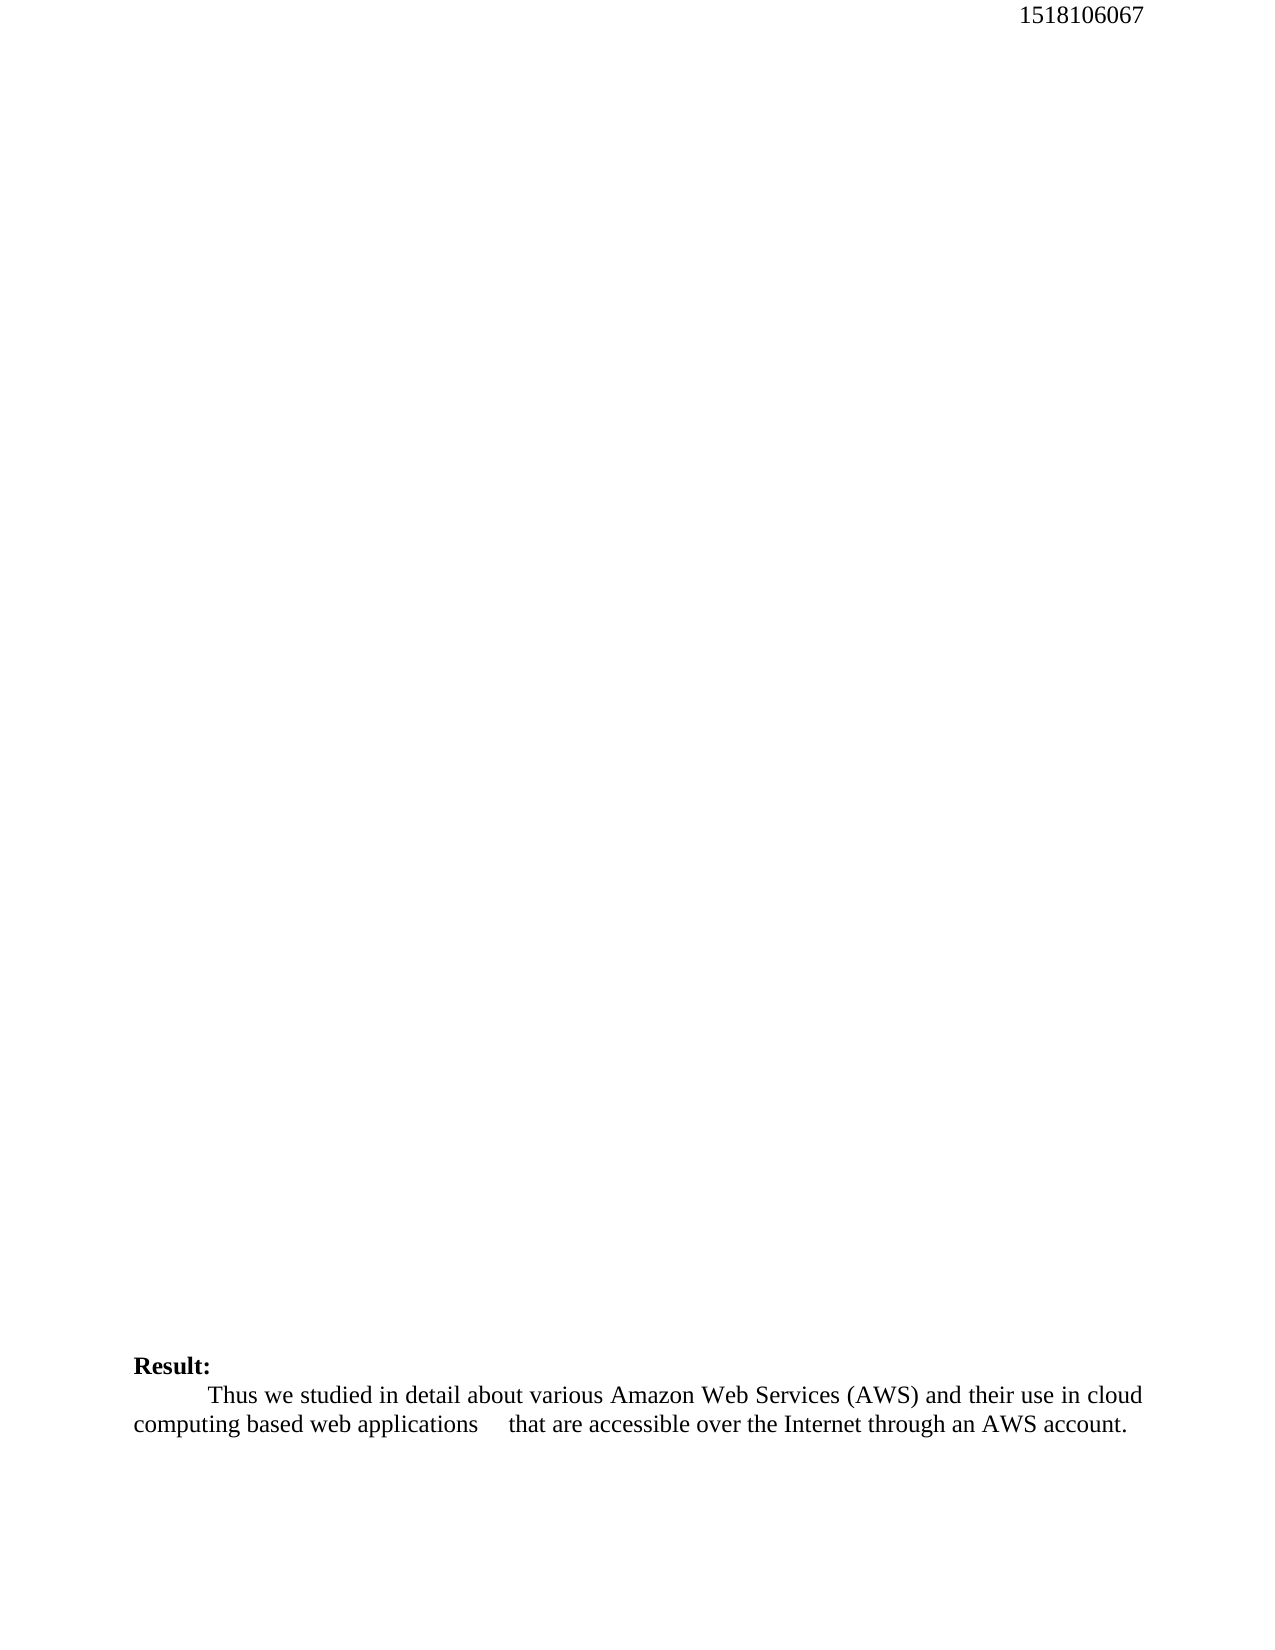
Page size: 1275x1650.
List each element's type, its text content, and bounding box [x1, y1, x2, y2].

text Thus we studied in detail about various Amazon Web Services (AWS) and their use in cloud computing based web applications that are accessible over the Internet through an AWS account. [133, 1380, 1144, 1437]
text Result: [133, 1351, 1023, 1380]
